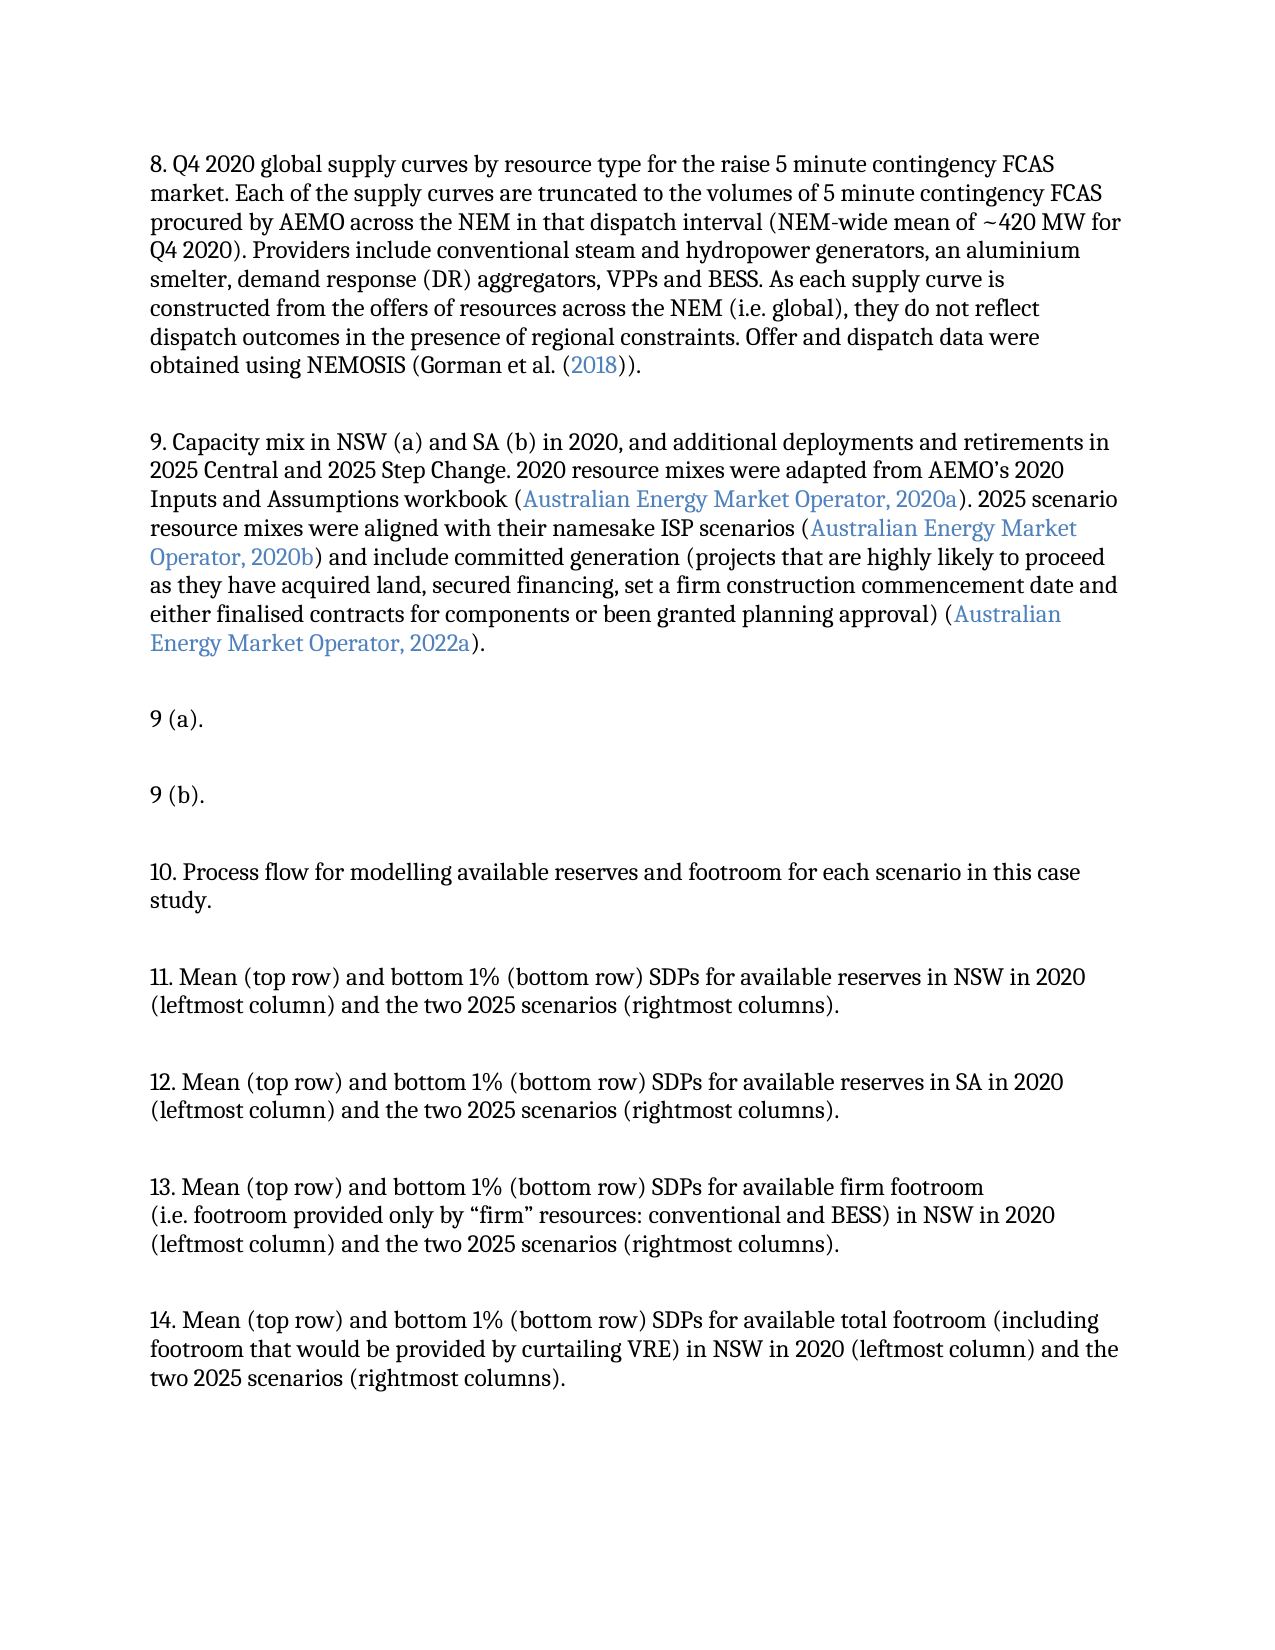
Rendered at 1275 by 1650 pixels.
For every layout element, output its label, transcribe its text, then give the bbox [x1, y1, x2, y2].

text 11. Mean (top row) and bottom 1% (bottom row) SDPs for available reserves in NSW in 2020 (leftmost column) and the two 2025 scenarios (rightmost columns). [150, 962, 1125, 1049]
text 8. Q4 2020 global supply curves by resource type for the raise 5 minute contingency FCAS market. Each of the supply curves are truncated to the volumes of 5 minute contingency FCAS procured by AEMO across the NEM in that dispatch interval (NEM-wide mean of ~420 MW for Q4 2020). Providers include conventional steam and hydropower generators, an aluminium smelter, demand response (DR) aggregators, VPPs and BESS. As each supply curve is constructed from the offers of resources across the NEM (i.e. global), they do not reflect dispatch outcomes in the presence of regional constraints. Offer and dispatch data were obtained using NEMOSIS (Gorman et al. (2018)). [150, 150, 1125, 409]
text 13. Mean (top row) and bottom 1% (bottom row) SDPs for available firm footroom (i.e. footroom provided only by “firm” resources: conventional and BESS) in NSW in 2020 (leftmost column) and the two 2025 scenarios (rightmost columns). [150, 1172, 1125, 1287]
text 10. Process flow for modelling available reserves and footroom for each scenario in this case study. [150, 857, 1125, 944]
text 9 (a). [150, 705, 1125, 762]
text 9. Capacity mix in NSW (a) and SA (b) in 2020, and additional deployments and retirements in 2025 Central and 2025 Step Change. 2020 resource mixes were adapted from AEMO’s 2020 Inputs and Assumptions workbook (Australian Energy Market Operator, 2020a). 2025 scenario resource mixes were aligned with their namesake ISP scenarios (Australian Energy Market Operator, 2020b) and include committed generation (projects that are highly likely to proceed as they have acquired land, secured financing, set a firm construction commencement date and either finalised contracts for components or been granted planning approval) (Australian Energy Market Operator, 2022a). [150, 427, 1125, 686]
text 9 (b). [150, 781, 1125, 839]
text 12. Mean (top row) and bottom 1% (bottom row) SDPs for available reserves in SA in 2020 (leftmost column) and the two 2025 scenarios (rightmost columns). [150, 1067, 1125, 1154]
text 14. Mean (top row) and bottom 1% (bottom row) SDPs for available total footroom (including footroom that would be provided by curtailing VRE) in NSW in 2020 (leftmost column) and the two 2025 scenarios (rightmost columns). [150, 1306, 1125, 1421]
